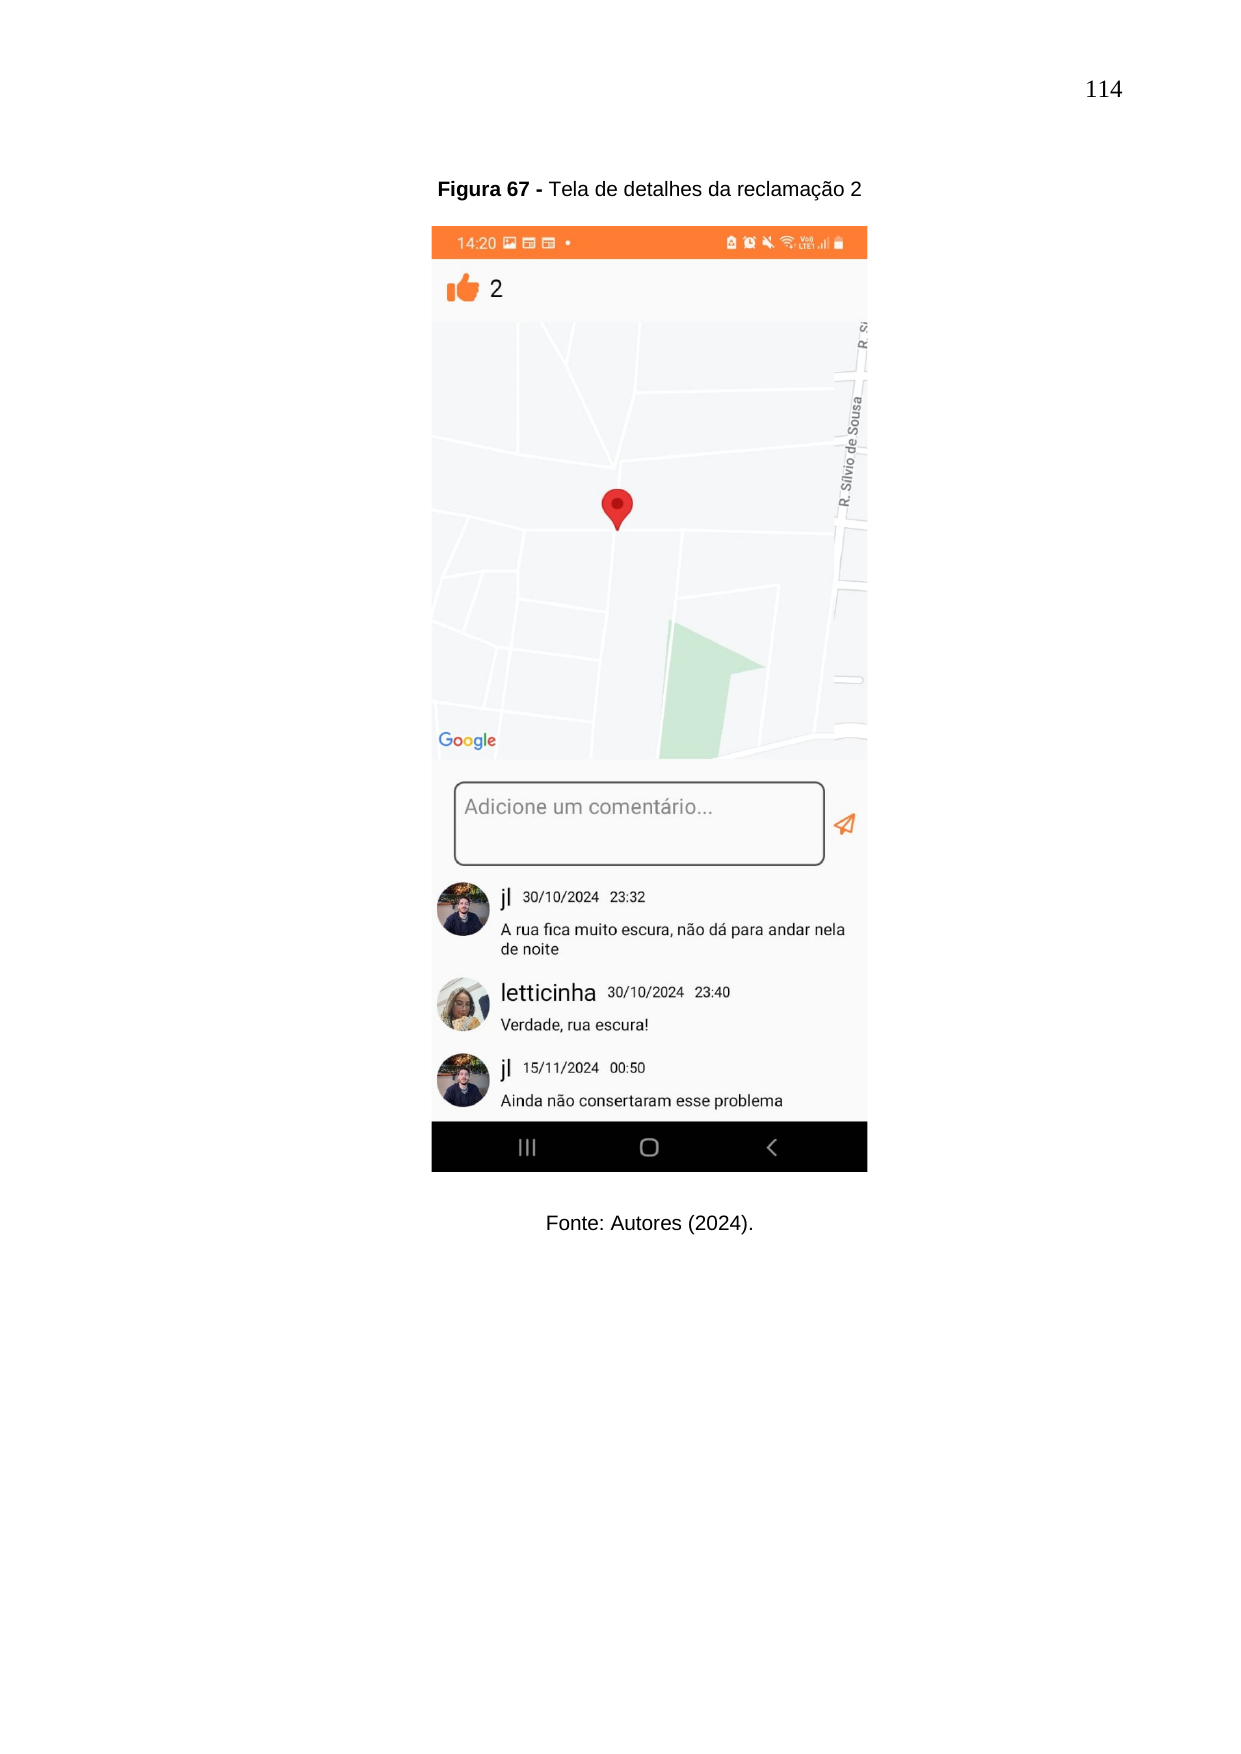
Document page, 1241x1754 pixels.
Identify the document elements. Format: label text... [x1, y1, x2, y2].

text Figura 67 - Tela de detalhes da reclamação 2 [177, 177, 1122, 201]
text Fonte: Autores (2024). [177, 1211, 1122, 1235]
picture [431, 226, 868, 1172]
